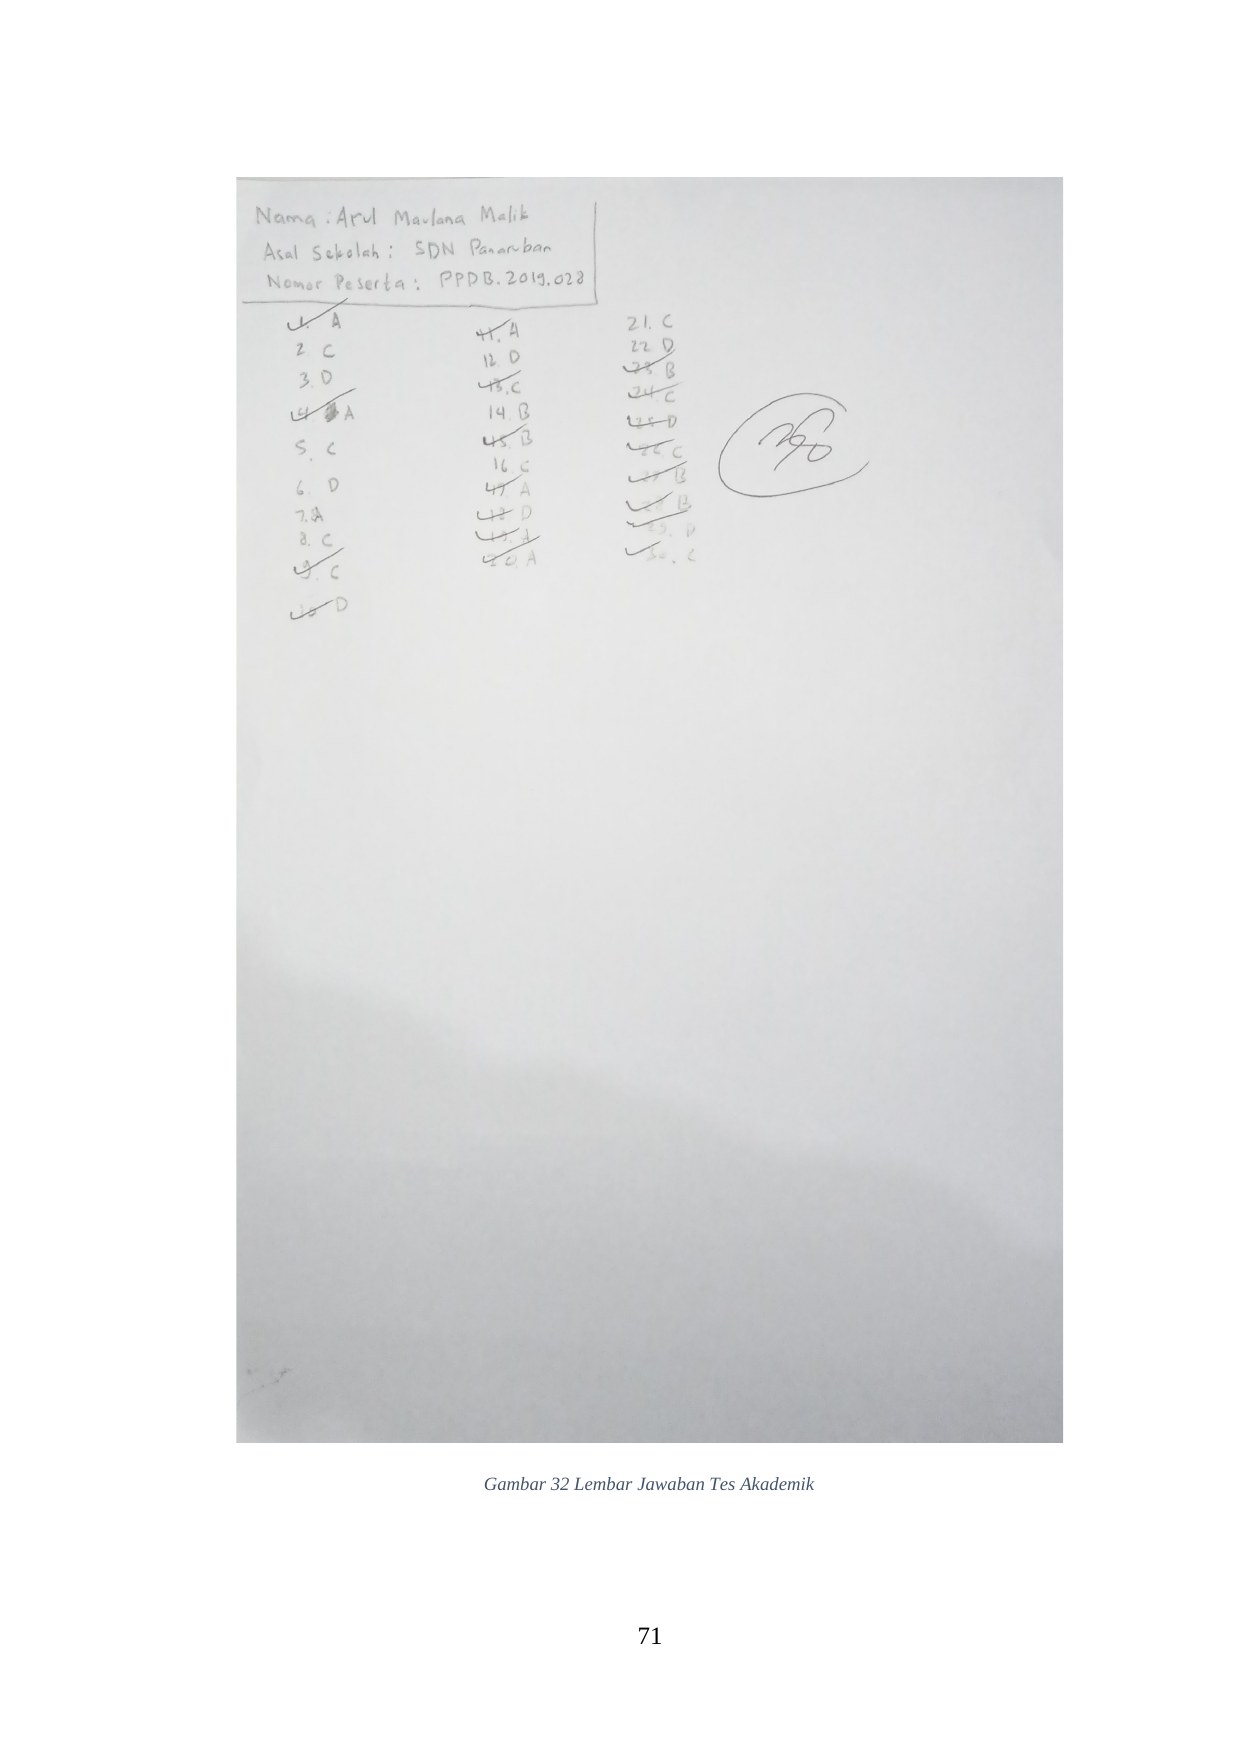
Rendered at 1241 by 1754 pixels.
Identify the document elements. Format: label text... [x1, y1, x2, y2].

picture [236, 177, 1064, 1443]
